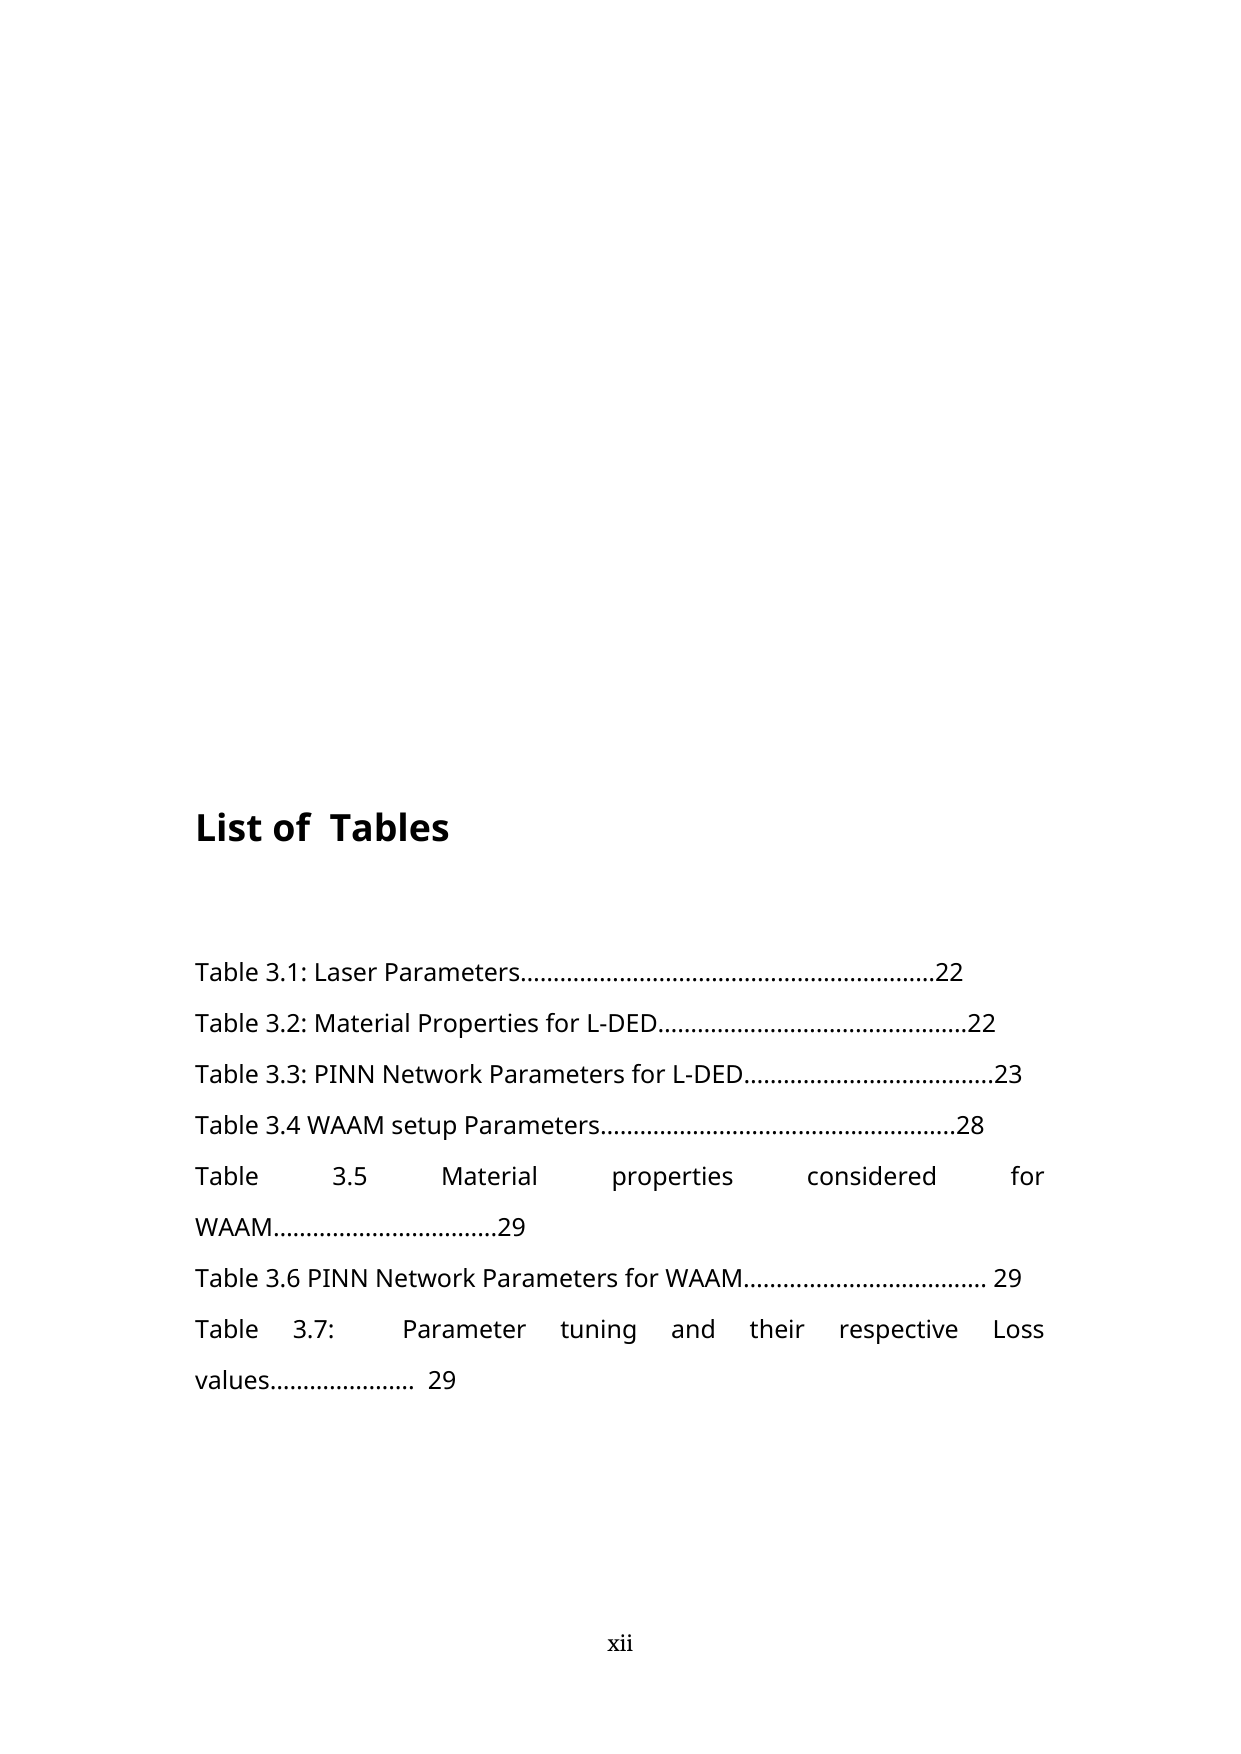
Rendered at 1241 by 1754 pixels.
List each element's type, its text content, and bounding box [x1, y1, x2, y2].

text Table 3.4 WAAM setup Parameters……………………………………………...28 [195, 1108, 1045, 1142]
text Table 3.7: Parameter tuning and their respective Loss values…………………. 29 [195, 1312, 1045, 1397]
text Table 3.6 PINN Network Parameters for WAAM………………………………. 29 [195, 1261, 1045, 1295]
text Table 3.2: Material Properties for L-DED………………………………………..22 [195, 1006, 1045, 1040]
text Table 3.3: PINN Network Parameters for L-DED………………………………..23 [195, 1057, 1045, 1091]
text List of Tables [195, 801, 1045, 852]
text Table 3.1: Laser Parameters………………………………………………………22 [195, 954, 1045, 989]
text Table 3.5 Material properties considered for WAAM…………………………....29 [195, 1159, 1045, 1244]
